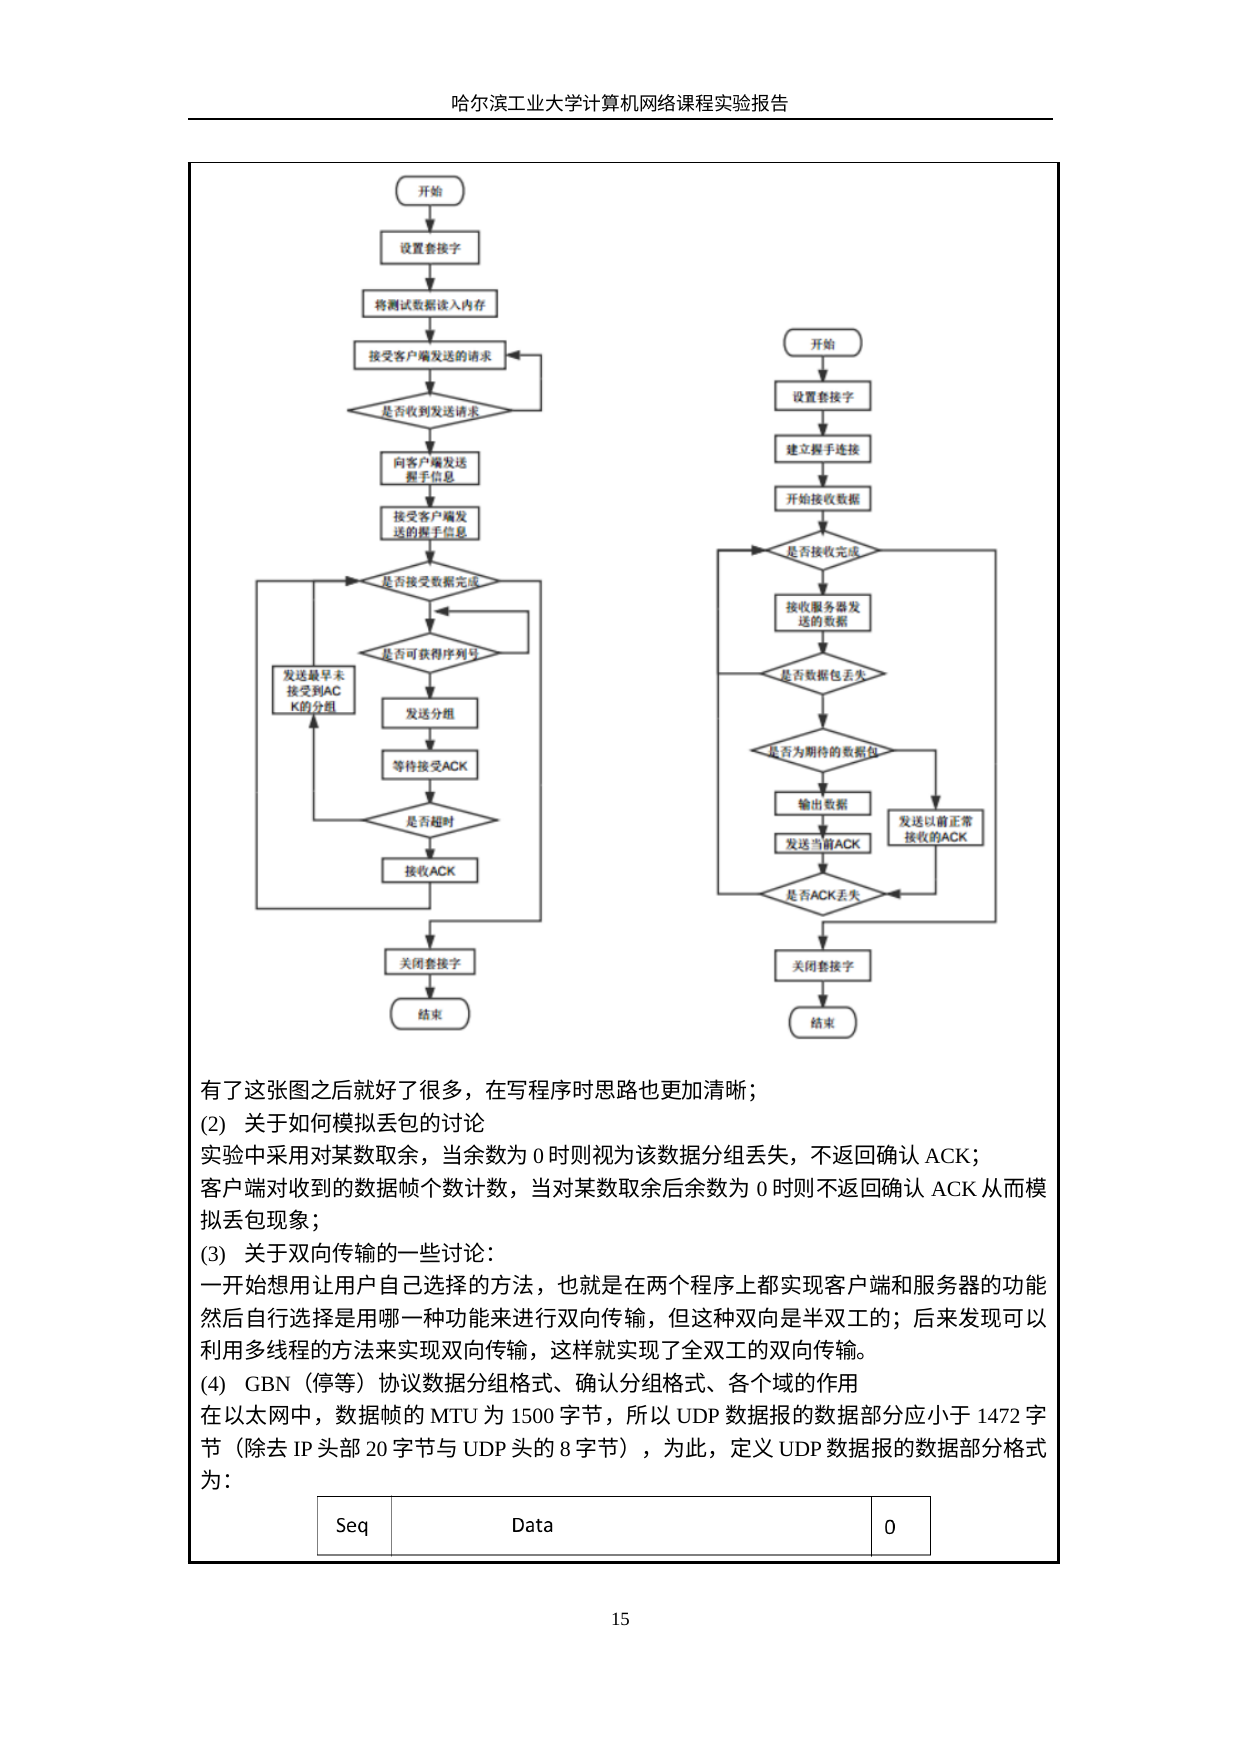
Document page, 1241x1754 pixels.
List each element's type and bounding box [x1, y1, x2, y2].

picture [317, 1495, 931, 1557]
table_cell [191, 163, 1057, 1561]
picture [229, 163, 1019, 1042]
